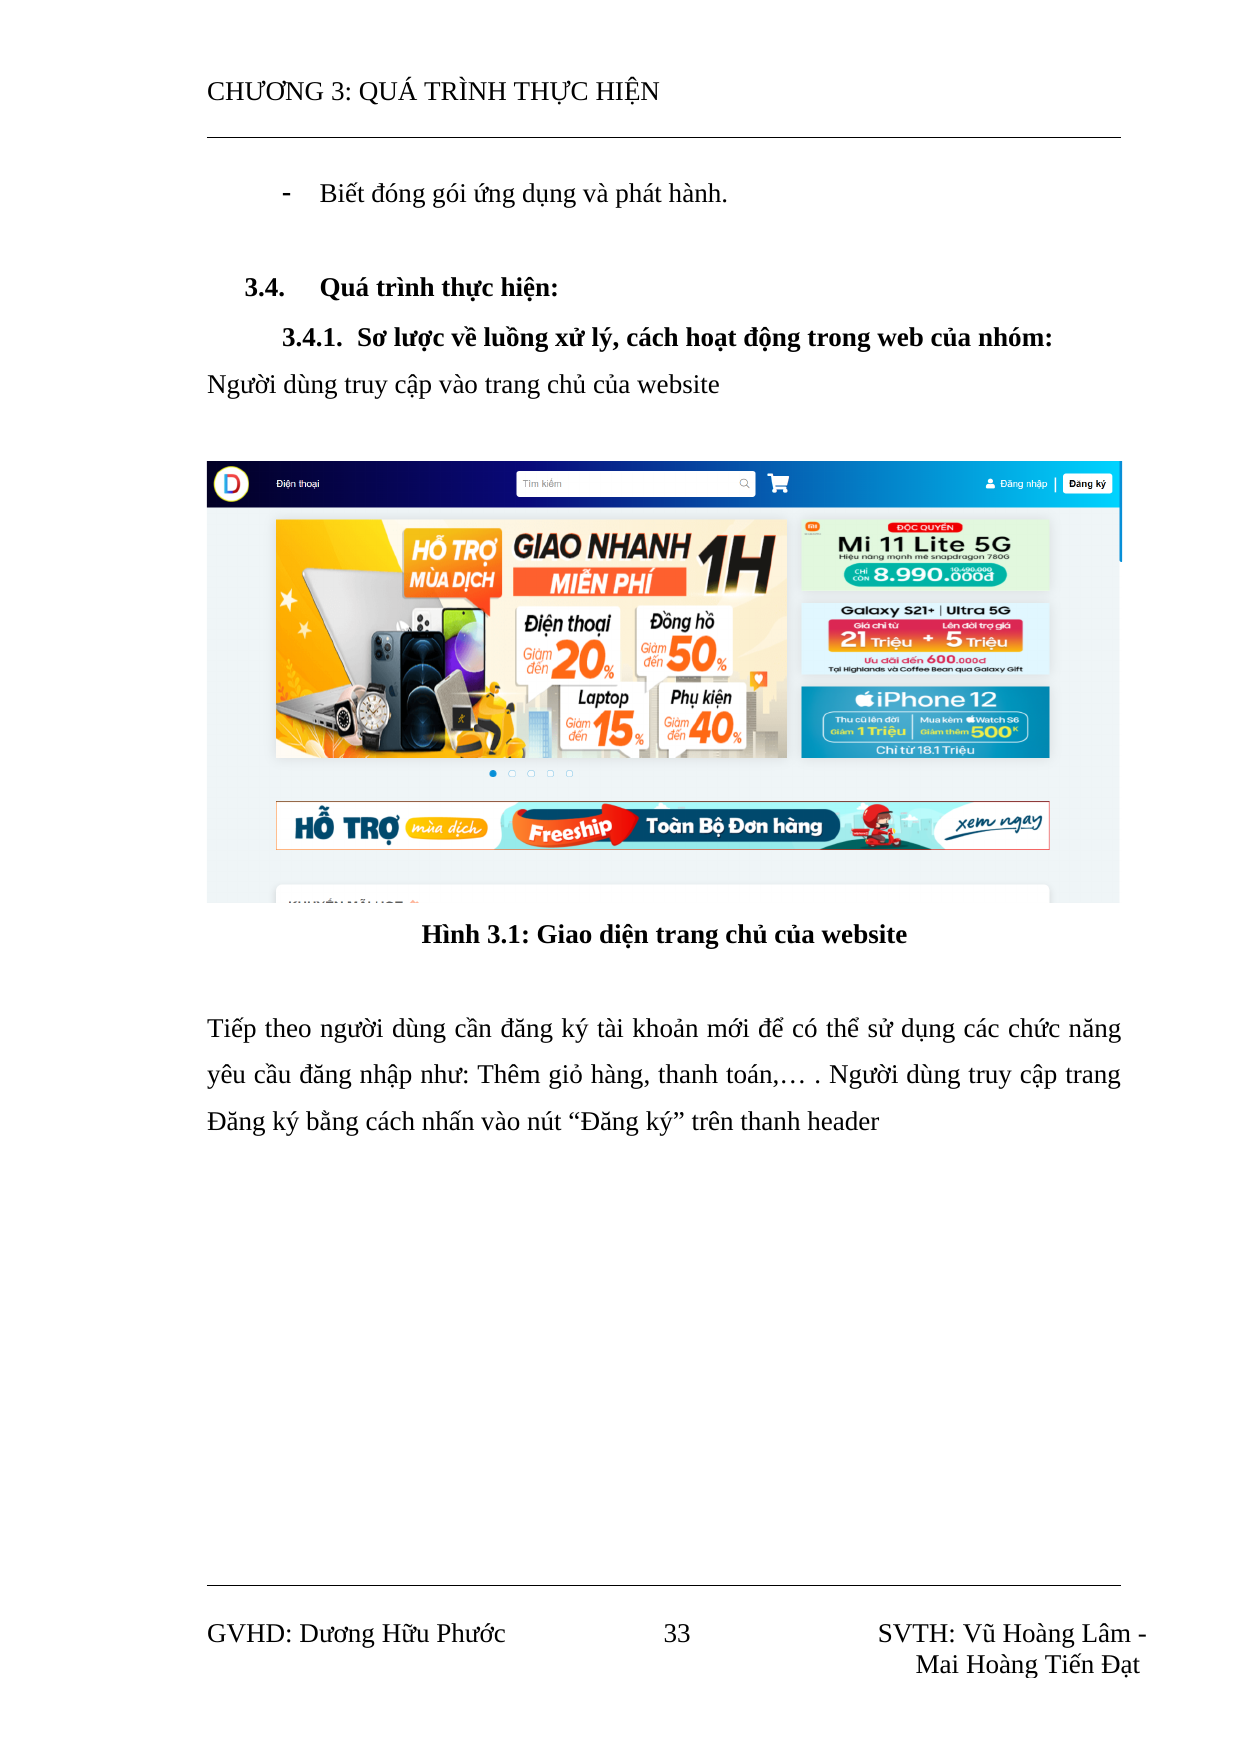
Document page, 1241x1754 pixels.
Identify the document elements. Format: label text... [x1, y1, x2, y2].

subtitle Quá trình thực hiện: [244, 271, 1122, 302]
text Tiếp theo người dùng cần đăng ký tài khoản mới để có thể sử dụng các chức năng yêu cầu đăng nhập như: Thêm giỏ hàng, thanh toán,… . Người dùng truy cập trang Đăng ký bằng cách nhấn vào nút “Đăng ký” trên thanh header [207, 1012, 1122, 1136]
picture [206, 461, 1123, 903]
subtitle Sơ lược về luồng xử lý, cách hoạt động trong web của nhóm: [282, 322, 1122, 353]
list Biết đóng gói ứng dụng và phát hành. [282, 177, 1122, 208]
text Người dùng truy cập vào trang chủ của website [207, 368, 1122, 399]
subtitle Hình 3.1: Giao diện trang chủ của website [207, 918, 1122, 950]
picture [987, 479, 994, 488]
